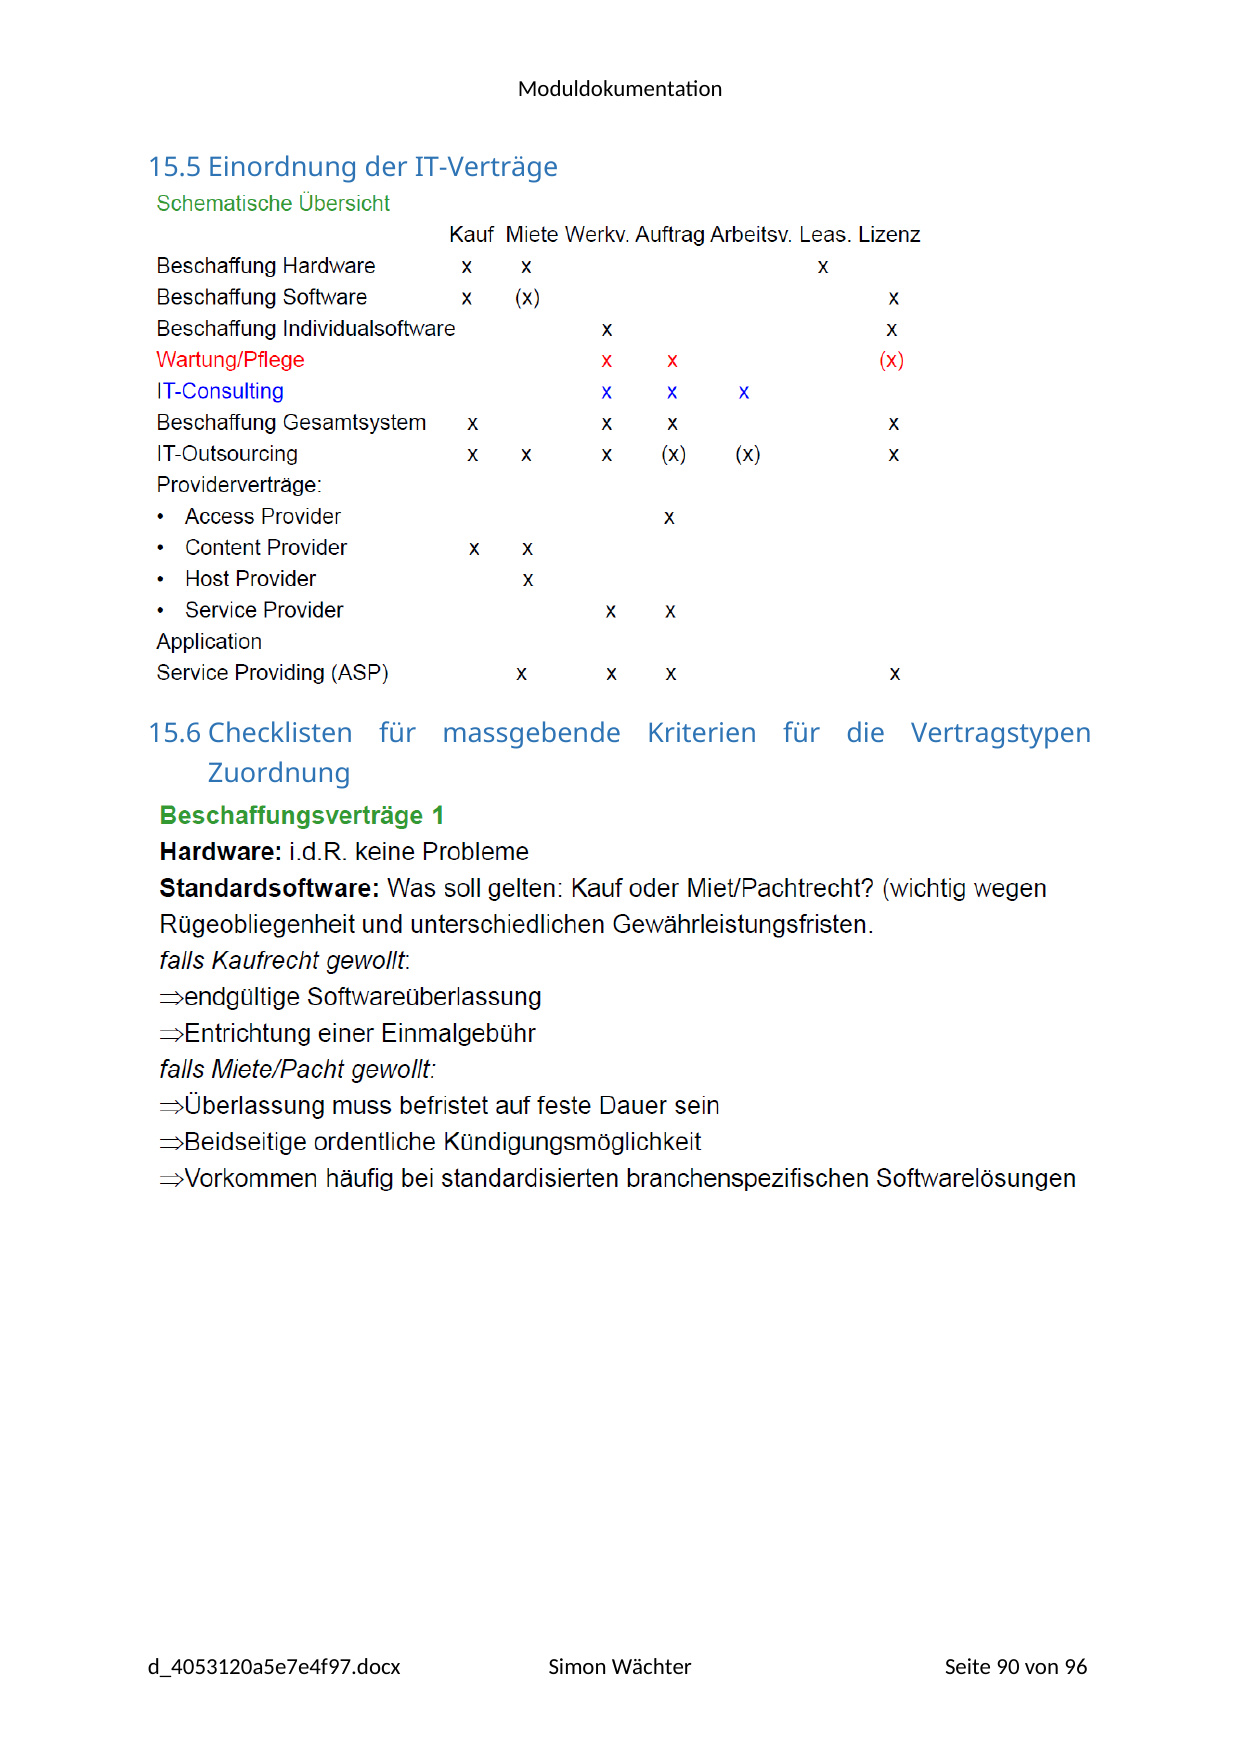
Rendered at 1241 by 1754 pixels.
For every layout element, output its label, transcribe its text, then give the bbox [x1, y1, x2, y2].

subtitle Checklisten für massgebende Kriterien für die Vertragstypen Zuordnung [148, 713, 1093, 790]
picture [147, 187, 943, 695]
picture [147, 792, 1093, 1203]
subtitle Einordnung der IT-Verträge [148, 148, 1093, 184]
